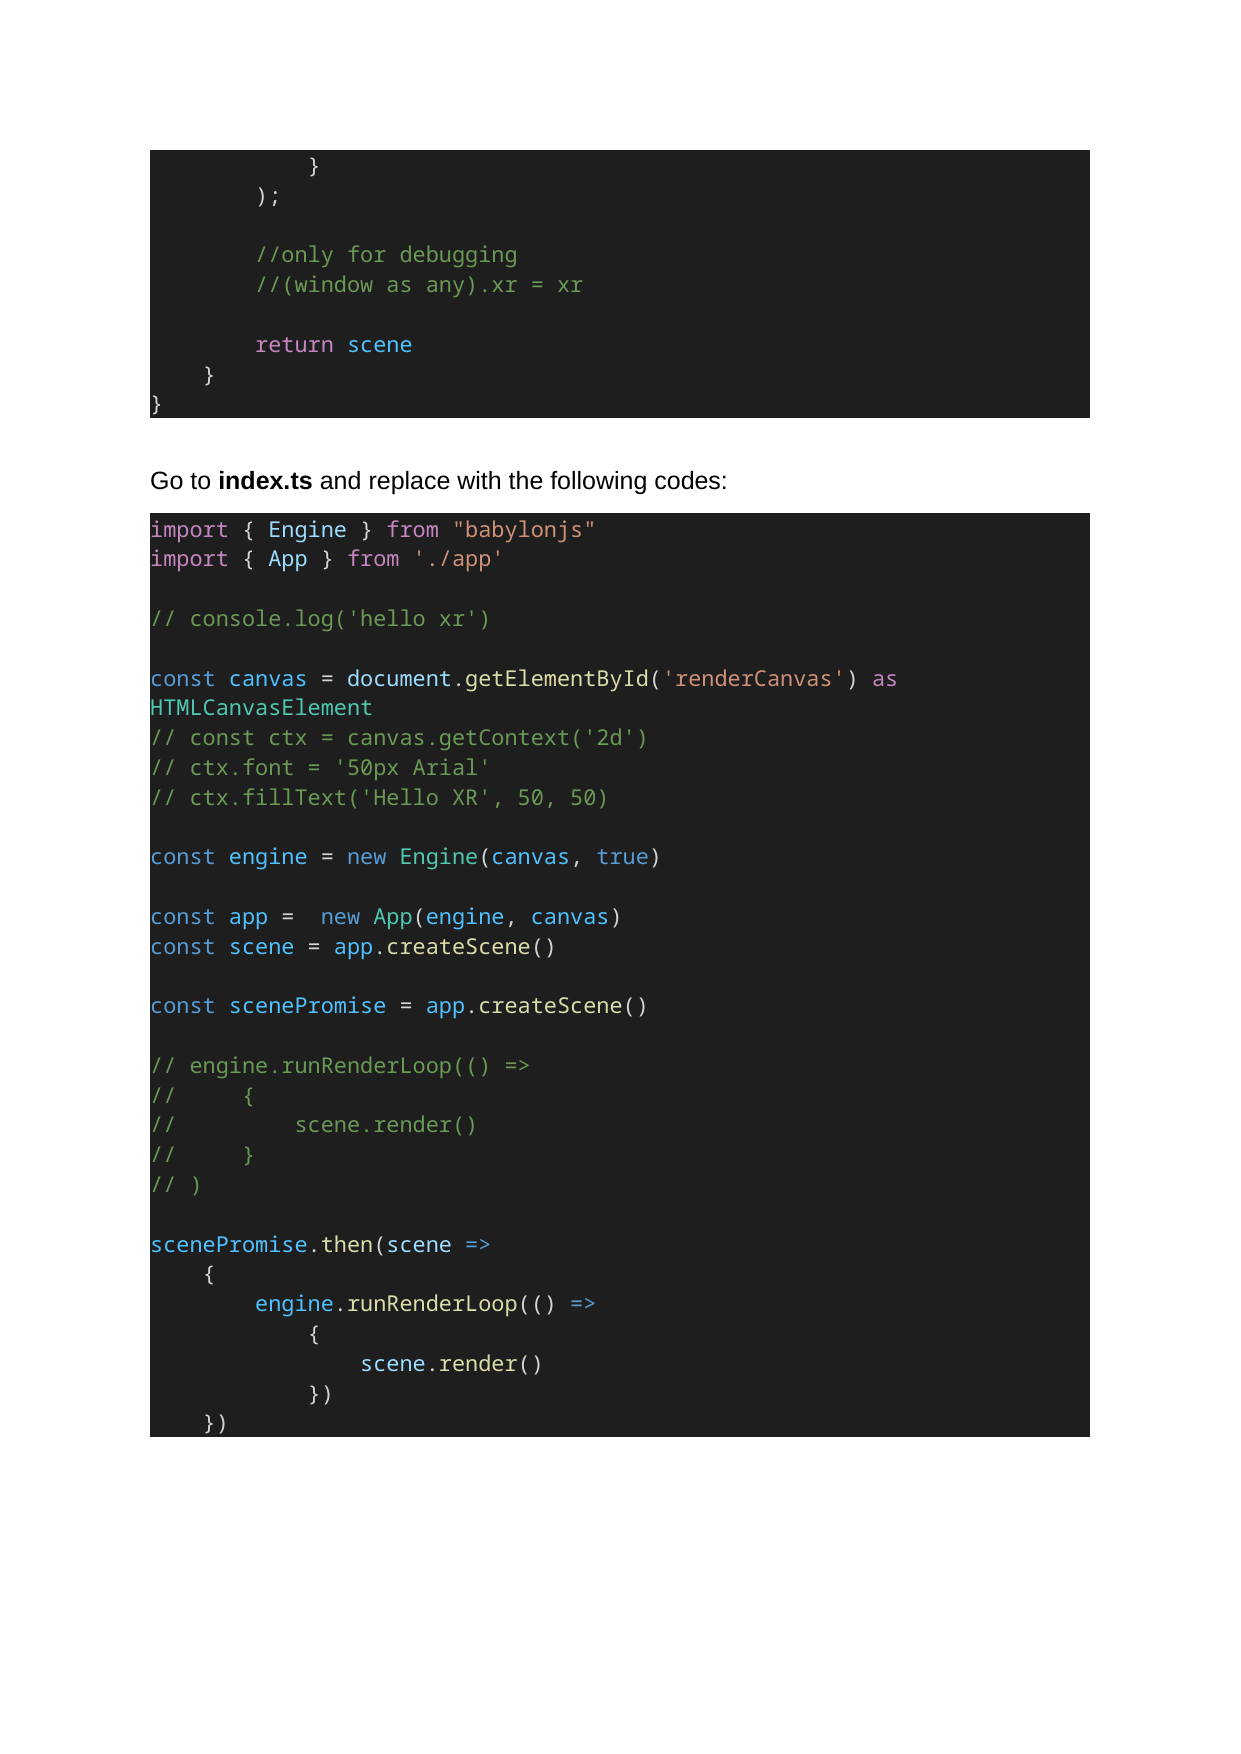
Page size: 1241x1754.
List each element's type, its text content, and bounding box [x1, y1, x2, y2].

text Go to index.ts and replace with the following codes: [150, 466, 1090, 494]
text // ctx.fillText('Hello XR', 50, 50) [150, 782, 1090, 811]
text import { Engine } from "babylonjs" [150, 513, 1090, 543]
text } [150, 358, 1090, 388]
text return scene [150, 329, 1090, 358]
text const app = new App(engine, canvas) [150, 901, 1090, 931]
text { [150, 1258, 1090, 1288]
text } [150, 388, 1090, 418]
text const engine = new Engine(canvas, true) [150, 841, 1090, 871]
text const canvas = document.getElementById('renderCanvas') as HTMLCanvasElement [150, 662, 1090, 722]
text scene.render() [150, 1348, 1090, 1377]
text import { App } from './app' [150, 543, 1090, 573]
text ); [150, 180, 1090, 209]
text // console.log('hello xr') [150, 603, 1090, 633]
text //only for debugging [150, 239, 1090, 269]
text // engine.runRenderLoop(() => [150, 1050, 1090, 1079]
text // { [150, 1079, 1090, 1109]
text // } [150, 1139, 1090, 1169]
text }) [150, 1407, 1090, 1437]
text scenePromise.then(scene => [150, 1228, 1090, 1258]
text const scenePromise = app.createScene() [150, 990, 1090, 1020]
text }) [150, 1377, 1090, 1407]
text // ctx.font = '50px Arial' [150, 752, 1090, 782]
text { [150, 1318, 1090, 1348]
text const scene = app.createScene() [150, 931, 1090, 960]
text } [150, 150, 1090, 180]
text //(window as any).xr = xr [150, 269, 1090, 299]
text // ) [150, 1169, 1090, 1199]
text engine.runRenderLoop(() => [150, 1288, 1090, 1318]
text // scene.render() [150, 1109, 1090, 1139]
text // const ctx = canvas.getContext('2d') [150, 722, 1090, 752]
